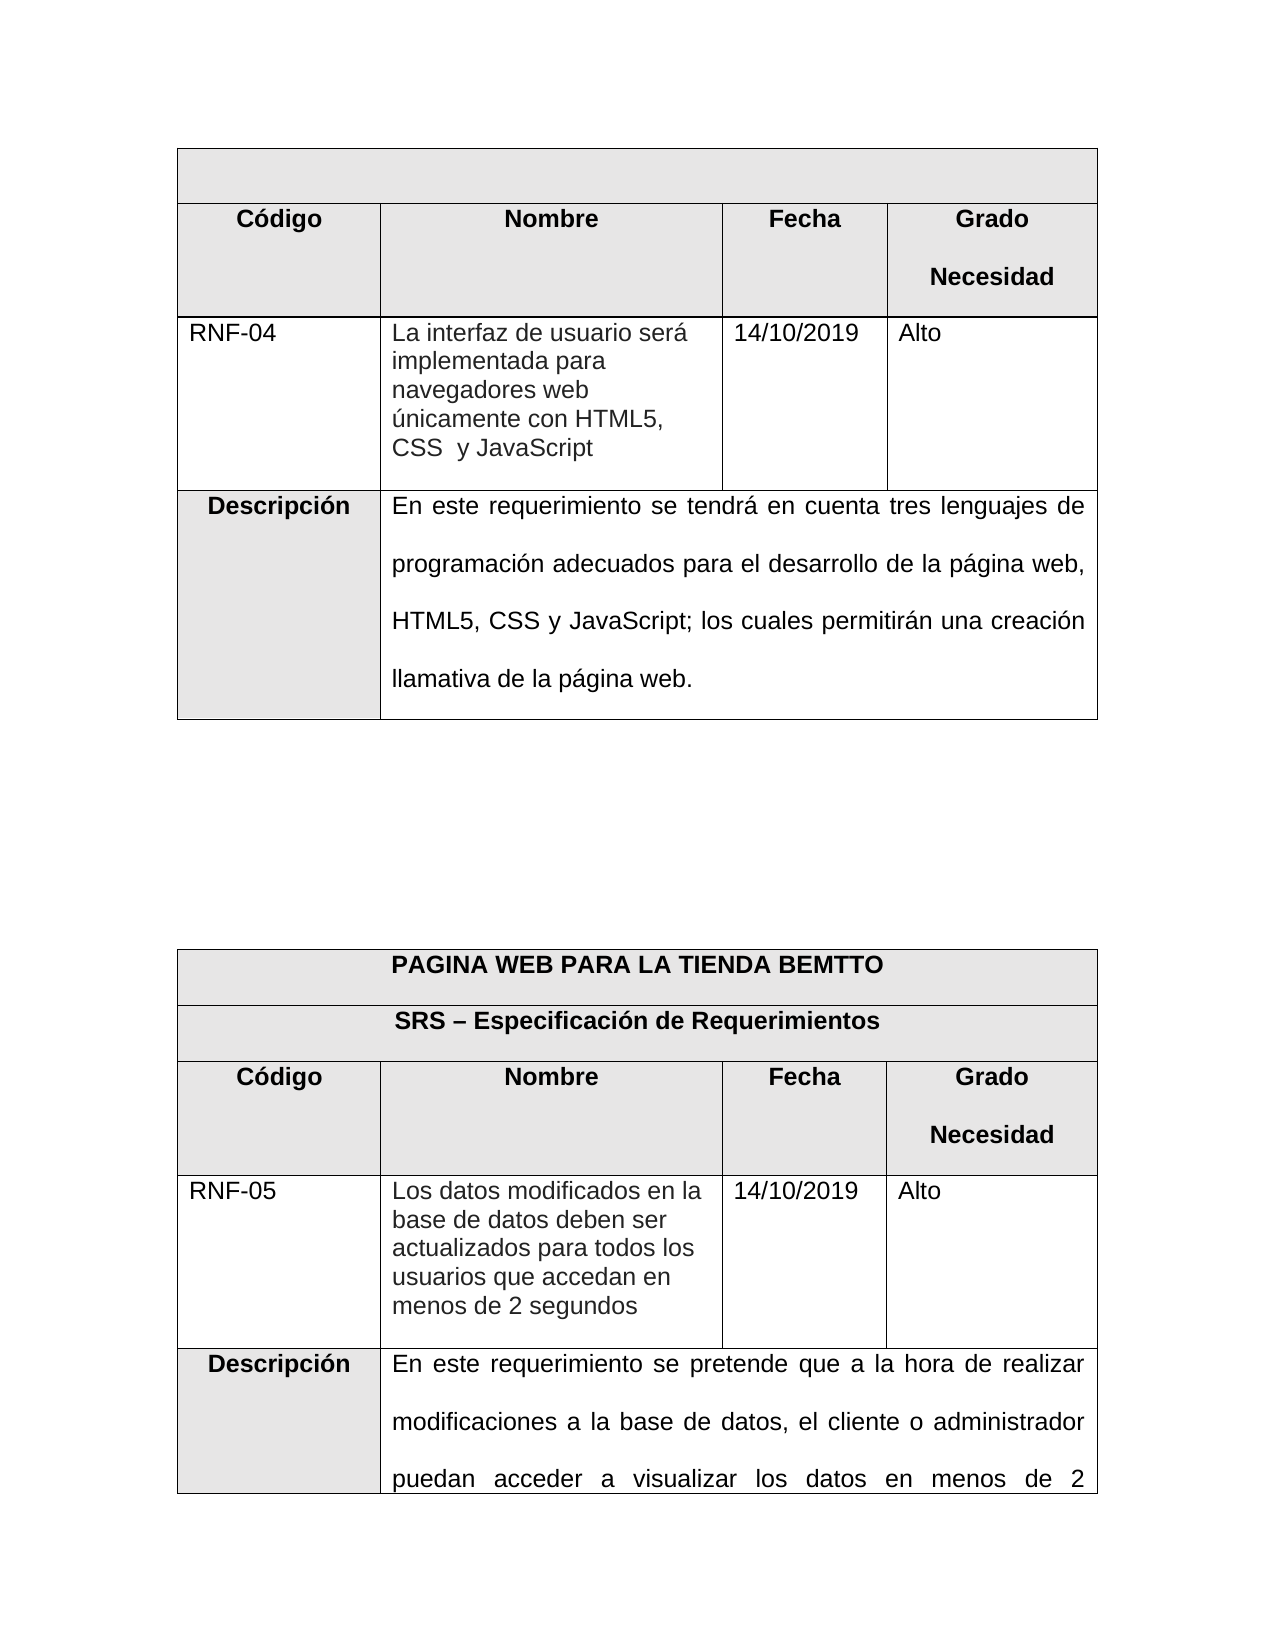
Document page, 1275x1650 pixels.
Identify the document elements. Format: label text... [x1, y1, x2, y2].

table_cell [381, 1349, 1097, 1493]
table_cell Descripción [178, 1349, 380, 1493]
table_cell Descripción [178, 491, 380, 718]
table_cell Nombre [381, 1062, 722, 1175]
table_cell Código [178, 204, 380, 316]
table_header PAGINA WEB PARA LA TIENDA BEMTTO [178, 950, 1097, 1005]
table_cell Fecha [723, 1062, 886, 1175]
table_cell RNF-05 [178, 1176, 380, 1348]
table_cell Fecha [723, 204, 887, 316]
table_cell En este requerimiento se tendrá en cuenta tres lenguajes de programación adecuados para el desarrollo de la página web, HTML5, CSS y JavaScript; los cuales permitirán una creación llamativa de la página web. [381, 491, 1097, 718]
table_cell Alto [887, 1176, 1097, 1348]
table_cell SRS – Especificación de Requerimientos [178, 1006, 1097, 1061]
table_cell RNF-04 [178, 318, 380, 490]
table_cell 14/10/2019 [723, 1176, 886, 1348]
table_cell 14/10/2019 [723, 318, 887, 490]
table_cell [178, 149, 1097, 203]
table_cell La interfaz de usuario será implementada para navegadores web únicamente con HTML5, CSS y JavaScript [381, 318, 722, 490]
table_cell Código [178, 1062, 380, 1175]
table_cell Los datos modificados en la base de datos deben ser actualizados para todos los usuarios que accedan en menos de 2 segundos [381, 1176, 722, 1348]
table_cell Grado Necesidad [888, 204, 1097, 316]
table_cell Nombre [381, 204, 722, 316]
table_cell Alto [888, 318, 1097, 490]
table_cell Grado Necesidad [887, 1062, 1097, 1175]
